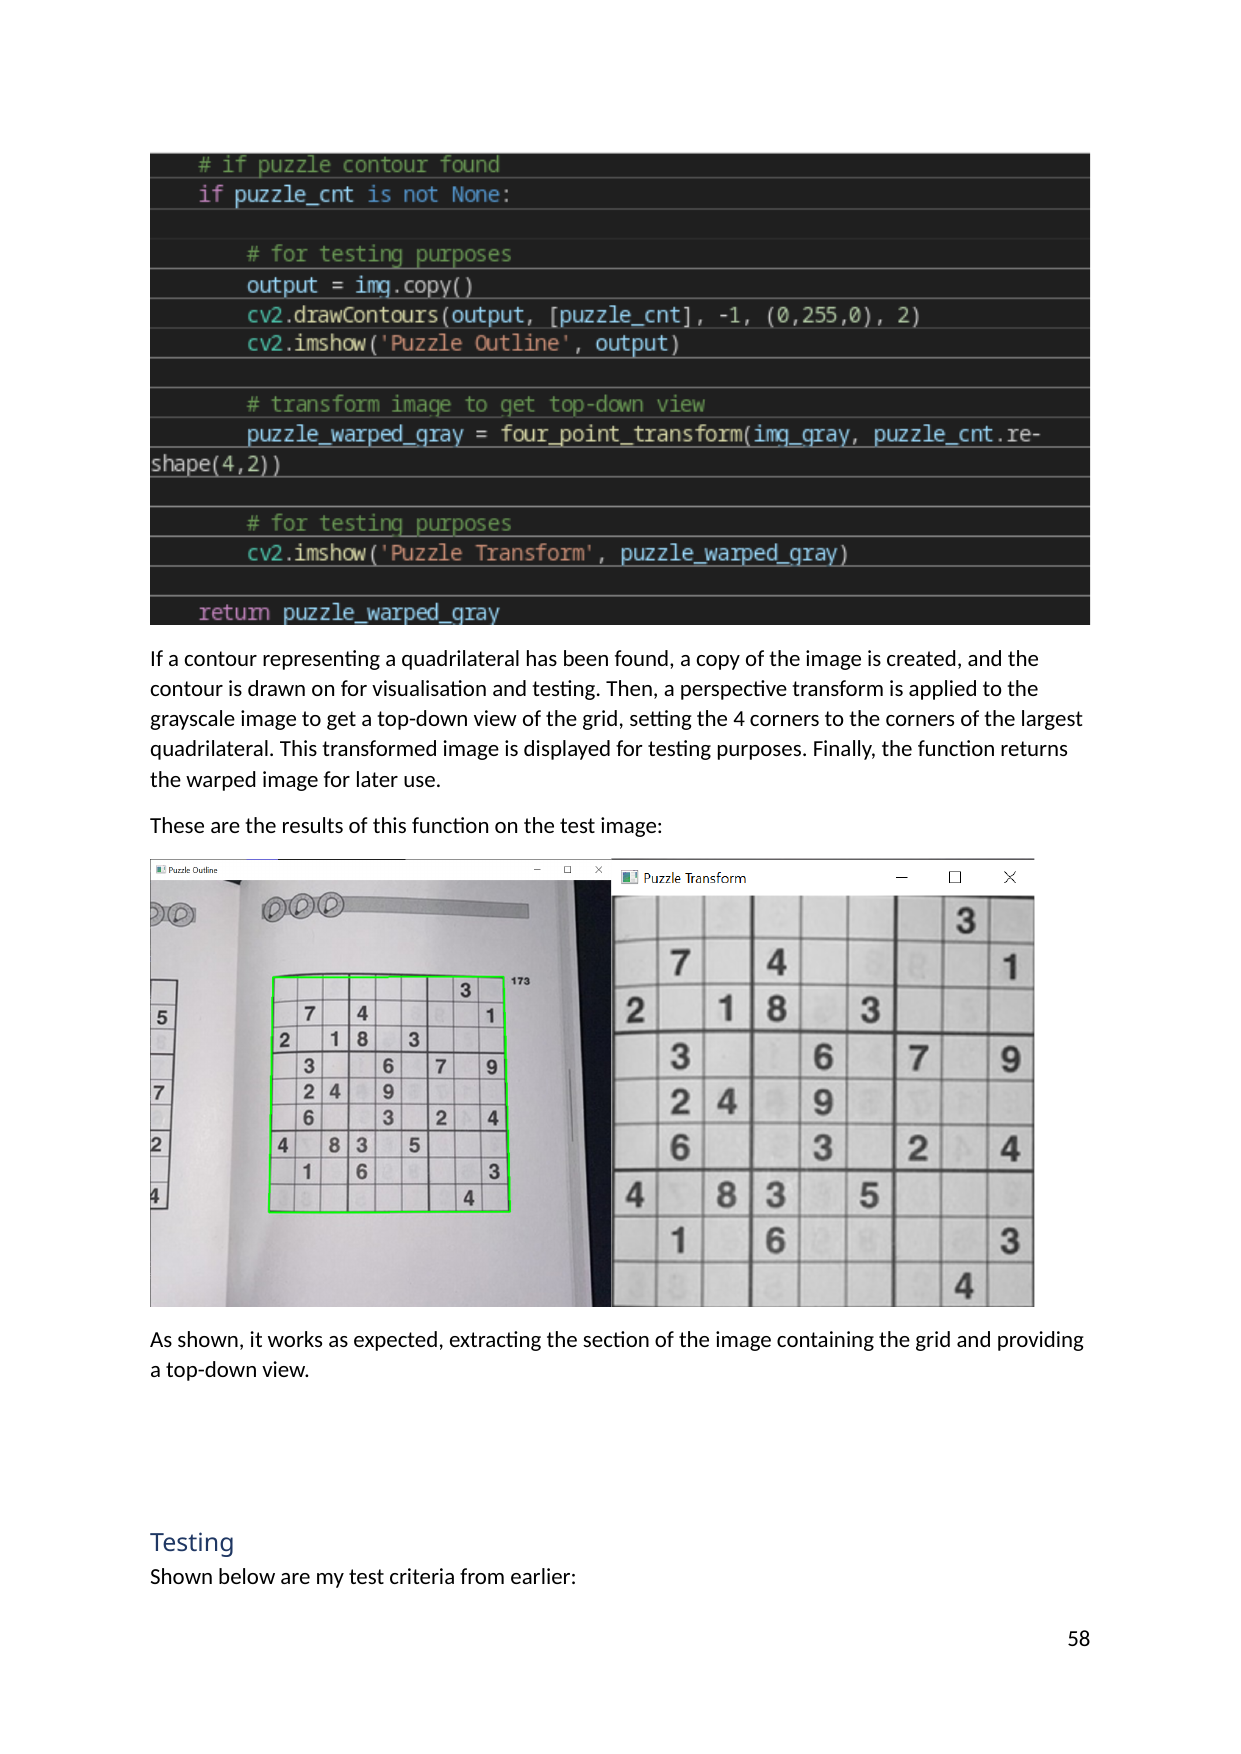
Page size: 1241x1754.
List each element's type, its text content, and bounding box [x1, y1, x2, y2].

subtitle Testing [150, 1525, 1090, 1559]
text If a contour representing a quadrilateral has been found, a copy of the image is created, and the contour is drawn on for visualisation and testing. Then, a perspective transform is applied to the grayscale image to get a top-down view of the grid, setting the 4 corners to the corners of the largest quadrilateral. This transformed image is displayed for testing purposes. Finally, the function returns the warped image for later use. [150, 644, 1090, 793]
text Shown below are my test criteria from earlier: [150, 1562, 1090, 1590]
picture [150, 858, 1035, 1307]
text As shown, it works as expected, extracting the section of the image containing the grid and providing a top-down view. [150, 1325, 1090, 1383]
text These are the results of this function on the test image: [150, 812, 1090, 839]
